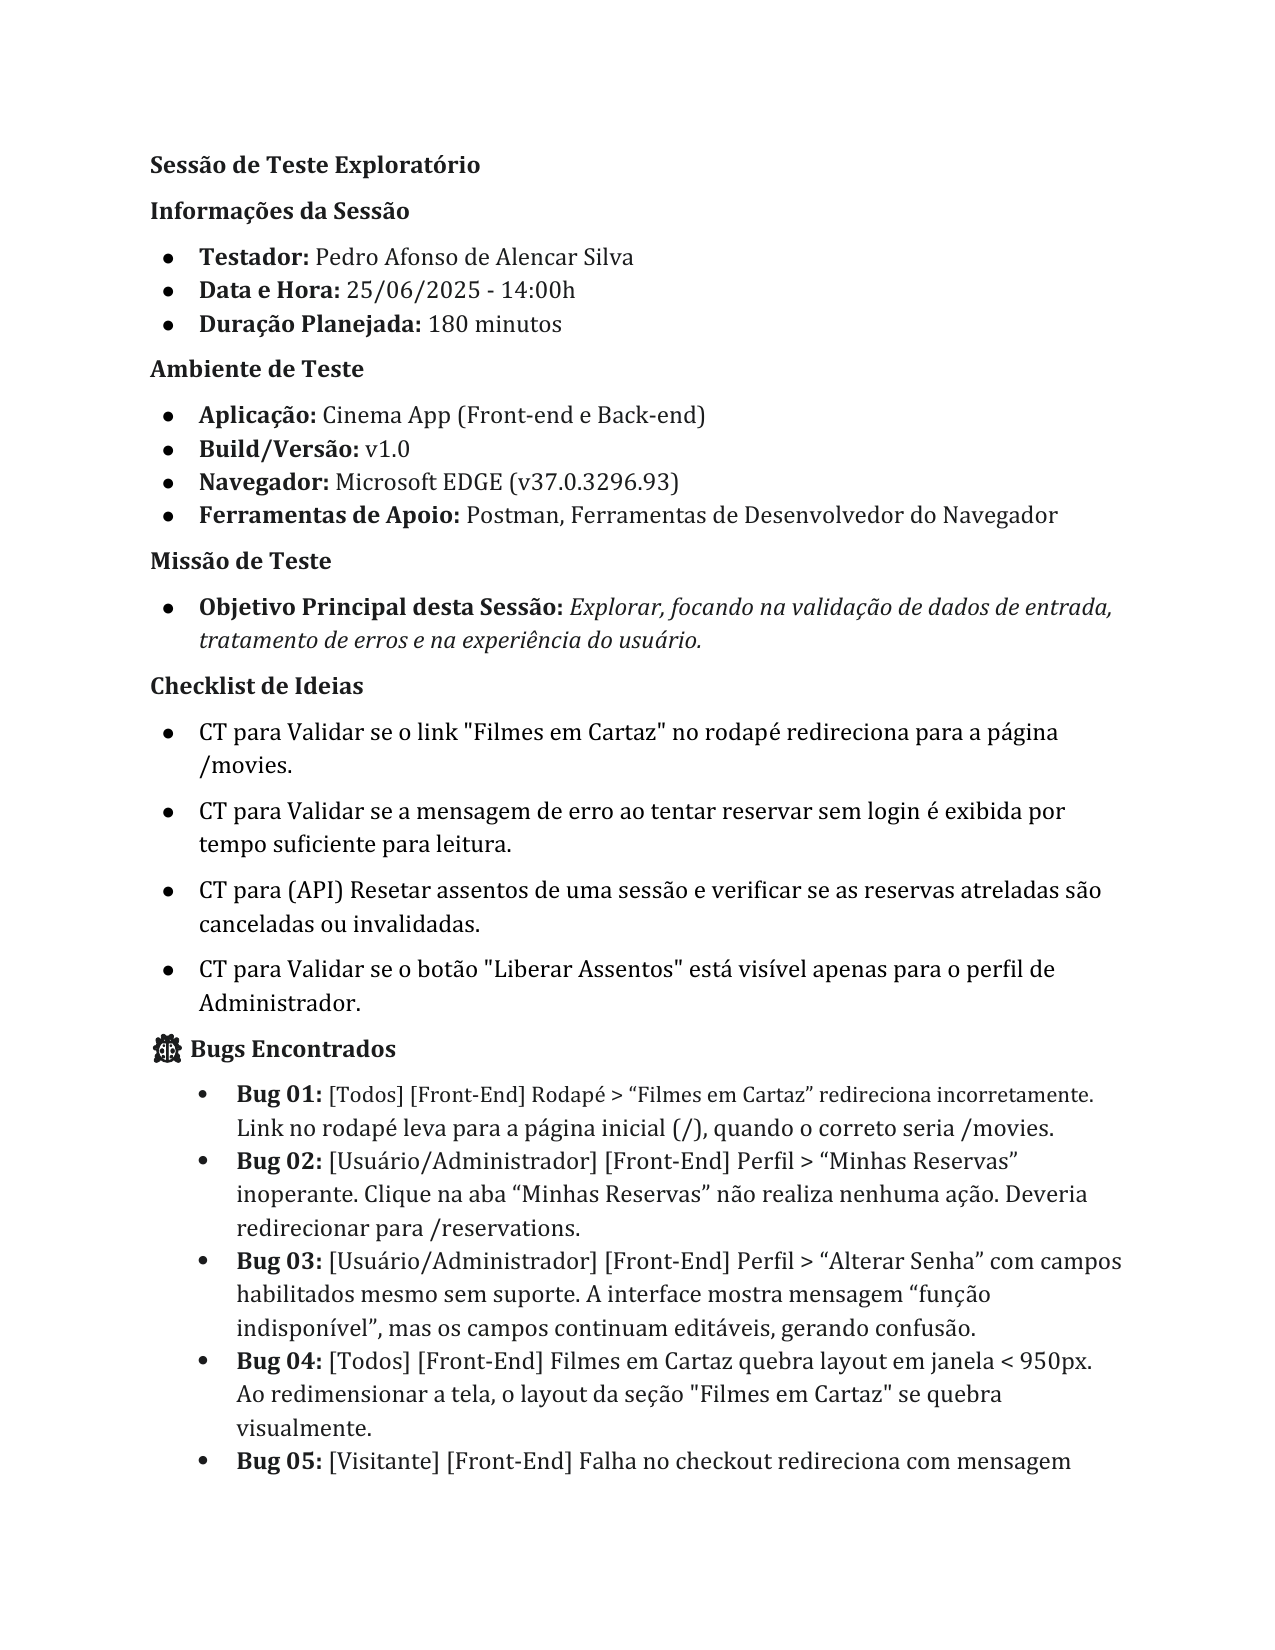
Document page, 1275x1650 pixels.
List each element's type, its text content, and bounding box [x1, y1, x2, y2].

list Bug 01: [Todos] [Front-End] Rodapé > “Filmes em Cartaz” redireciona incorretamente. Link no rodapé leva para a página inicial (/), quando o correto seria /movies. [198, 1079, 1125, 1142]
list CT para (API) Resetar assentos de uma sessão e verificar se as reservas atreladas são canceladas ou invalidadas. [161, 875, 1125, 938]
list Bug 02: [Usuário/Administrador] [Front-End] Perfil > “Minhas Reservas” inoperante. Clique na aba “Minhas Reservas” não realiza nenhuma ação. Deveria redirecionar para /reservations. [198, 1146, 1125, 1242]
list Build/Versão: v1.0 [161, 433, 1125, 463]
subtitle Ambiente de Teste [150, 354, 1125, 383]
subtitle Missão de Teste [150, 546, 1125, 575]
list Aplicação: Cinema App (Front-end e Back-end) [161, 400, 1125, 429]
list Objetivo Principal desta Sessão: Explorar, focando na validação de dados de entrada, tratamento de erros e na experiência do usuário. [161, 592, 1125, 654]
list CT para Validar se a mensagem de erro ao tentar reservar sem login é exibida por tempo suficiente para leitura. [161, 796, 1125, 858]
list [198, 1446, 1125, 1475]
list CT para Validar se o botão "Liberar Assentos" está visível apenas para o perfil de Administrador. [161, 954, 1125, 1017]
subtitle 🐞 Bugs Encontrados [173, 1033, 1125, 1063]
list Bug 04: [Todos] [Front-End] Filmes em Cartaz quebra layout em janela < 950px. Ao redimensionar a tela, o layout da seção "Filmes em Cartaz" se quebra visualmente. [198, 1346, 1125, 1442]
list Testador: Pedro Afonso de Alencar Silva [161, 242, 1125, 271]
list Duração Planejada: 180 minutos [161, 308, 1125, 338]
list Ferramentas de Apoio: Postman, Ferramentas de Desenvolvedor do Navegador [161, 500, 1125, 529]
subtitle Checklist de Ideias [150, 671, 1125, 700]
list Bug 03: [Usuário/Administrador] [Front-End] Perfil > “Alterar Senha” com campos habilitados mesmo sem suporte. A interface mostra mensagem “função indisponível”, mas os campos continuam editáveis, gerando confusão. [198, 1246, 1125, 1342]
list Data e Hora: 25/06/2025 - 14:00h [161, 275, 1125, 304]
subtitle Sessão de Teste Exploratório [150, 150, 1125, 179]
list CT para Validar se o link "Filmes em Cartaz" no rodapé redireciona para a página /movies. [161, 717, 1125, 779]
list Navegador: Microsoft EDGE (v37.0.3296.93) [161, 467, 1125, 496]
subtitle Informações da Sessão [150, 196, 1125, 225]
